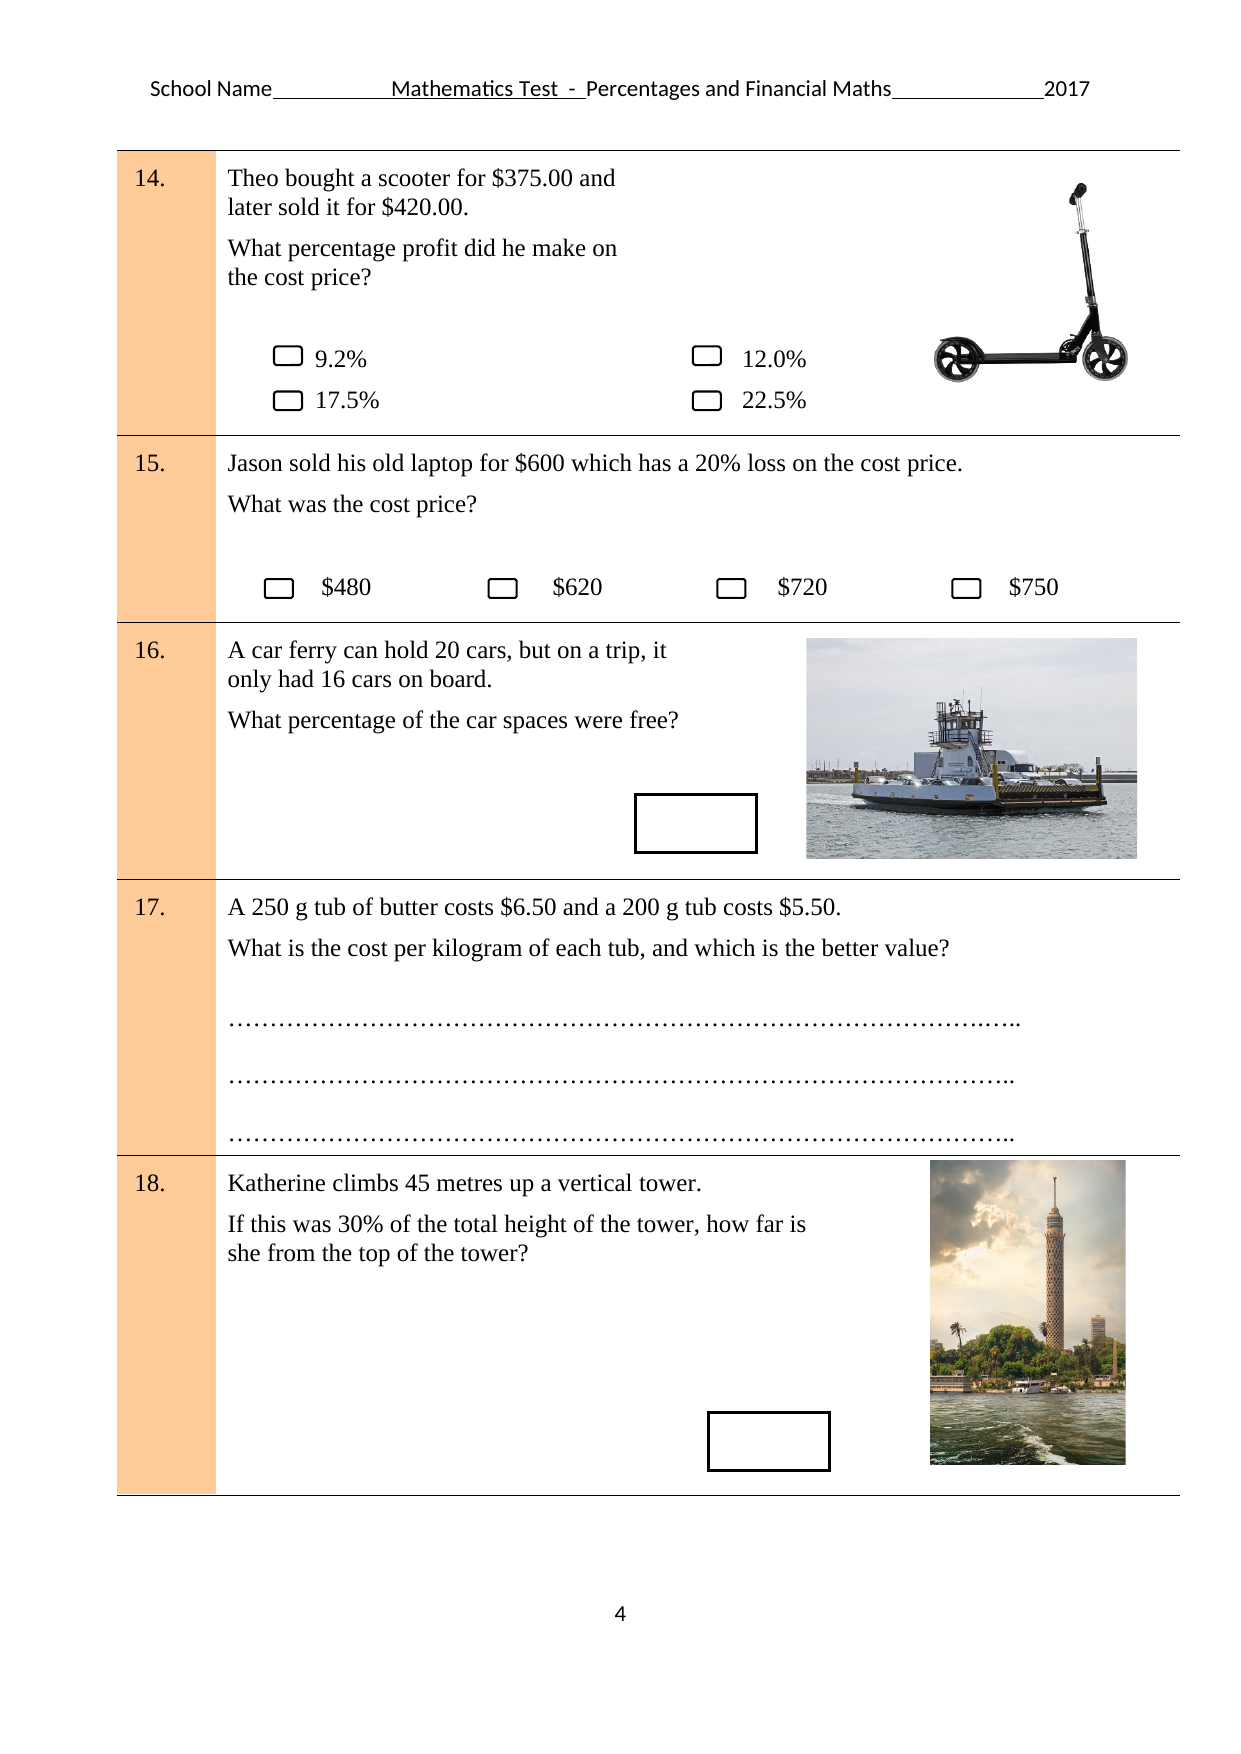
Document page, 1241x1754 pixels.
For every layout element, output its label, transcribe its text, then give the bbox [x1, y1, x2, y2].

picture [806, 638, 1138, 859]
table_cell [117, 623, 216, 879]
picture [930, 1160, 1126, 1465]
table_cell A 250 g tub of butter costs $6.50 and a 200 g tub costs $5.50. What is the cost per kilogram of each tub, and which is the better value? ……………………………………………………………………………….….. ………………………………………………………………………………….. ………………………………………………………………………………….. [216, 880, 1180, 1155]
table_cell A car ferry can hold 20 cars, but on a trip, it only had 16 cars on board. What percentage of the car spaces were free? [216, 623, 1180, 879]
table_cell Theo bought a scooter for $375.00 and later sold it for $420.00. What percentage profit did he make on the cost price? 9.2% 12.0% 17.5% 22.5% [216, 151, 1180, 435]
picture [905, 163, 1164, 398]
table_cell [117, 1156, 216, 1494]
table_cell Katherine climbs 45 metres up a vertical tower. If this was 30% of the total height of the tower, how far is she from the top of the tower? [216, 1156, 1180, 1494]
table_cell [117, 151, 216, 435]
table_cell Jason sold his old laptop for $600 which has a 20% loss on the cost price. What was the cost price? $480 $620 $720 $750 [216, 436, 1180, 622]
table_cell [117, 436, 216, 622]
table_cell [117, 880, 216, 1155]
